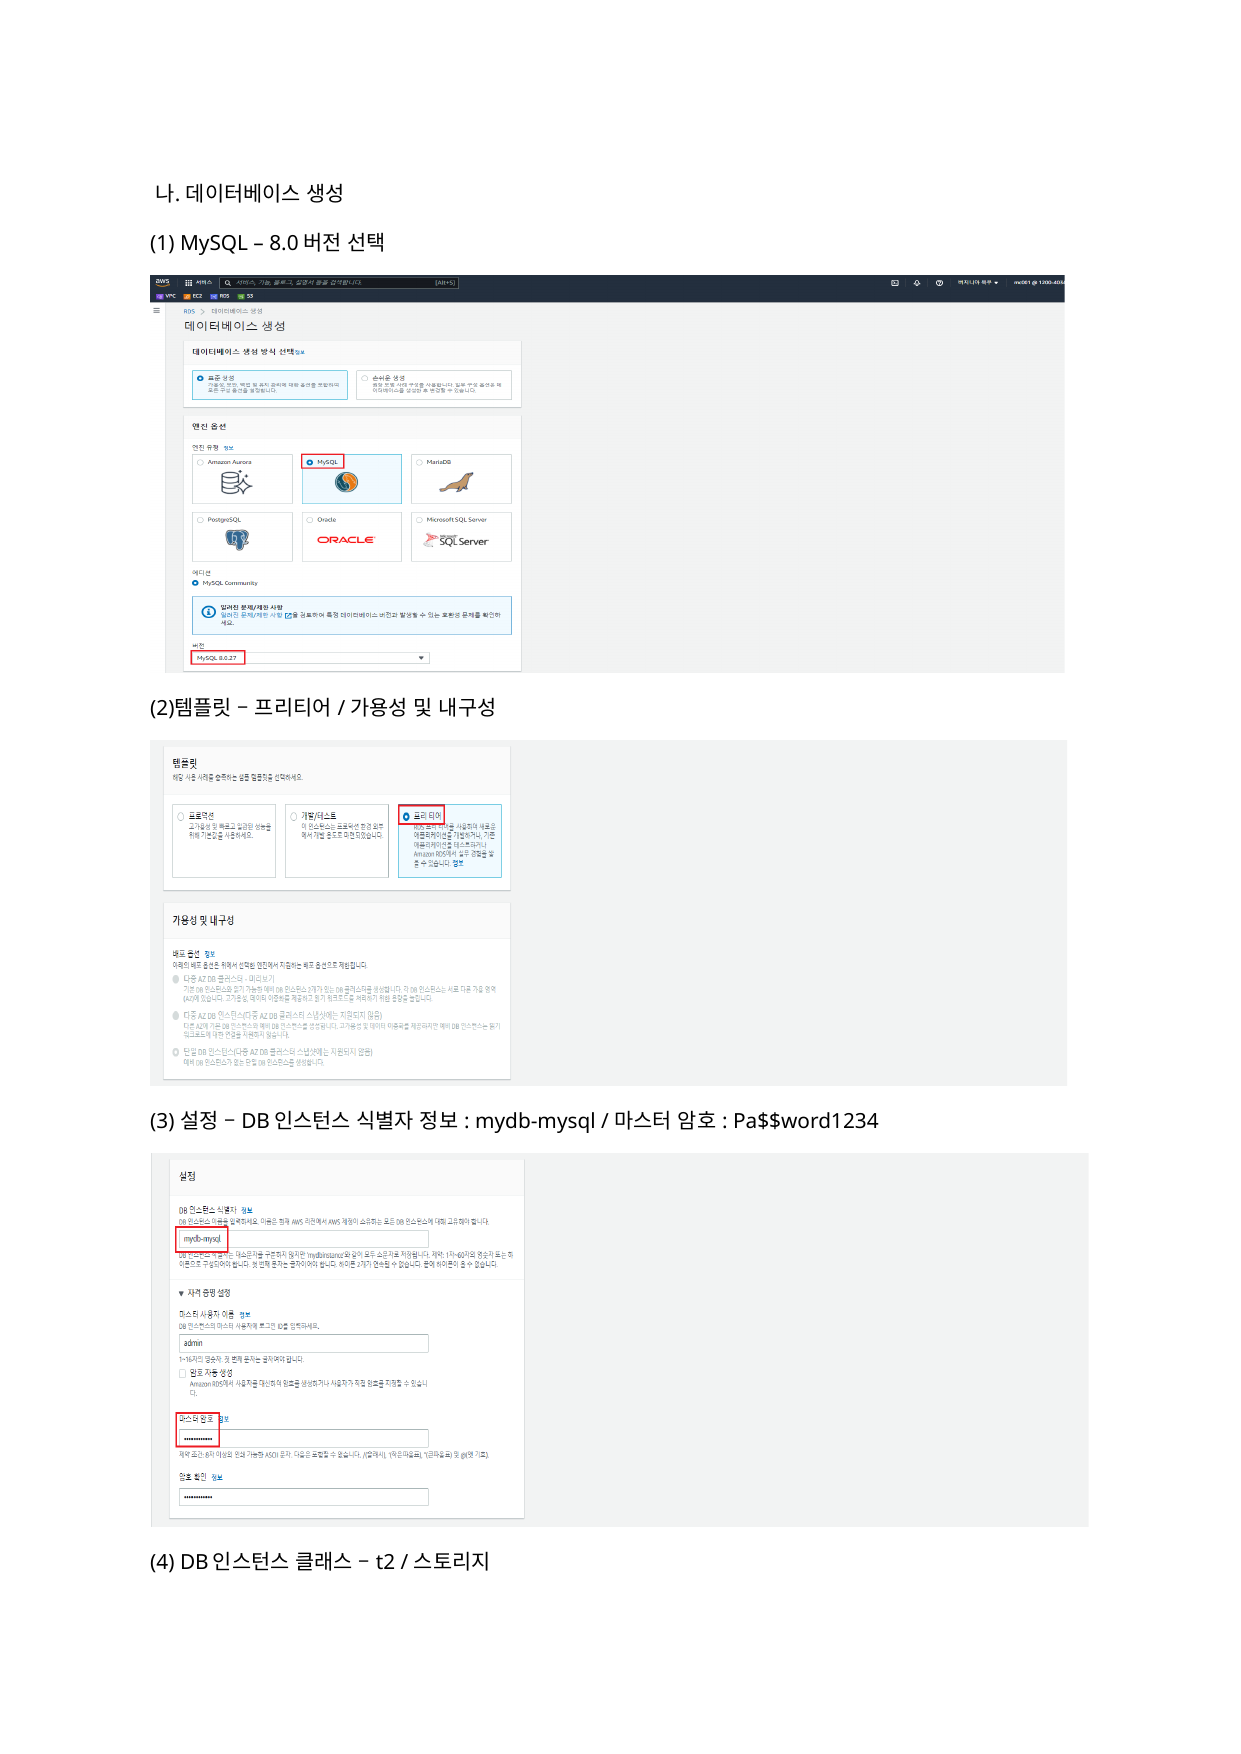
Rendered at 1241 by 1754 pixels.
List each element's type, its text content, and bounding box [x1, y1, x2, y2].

text (2)템플릿 – 프리티어 / 가용성 및 내구성 [150, 691, 1090, 722]
text (1) MySQL – 8.0버전 선택 [150, 227, 1090, 257]
text (4) DB인스턴스 클래스 – t2 / 스토리지 [150, 1546, 1090, 1576]
subtitle 나. 데이터베이스 생성 [150, 177, 1090, 207]
text (3) 설정 – DB인스턴스 식별자 정보 : mydb-mysql / 마스터 암호 : Pa$$word1234 [150, 1104, 1090, 1134]
